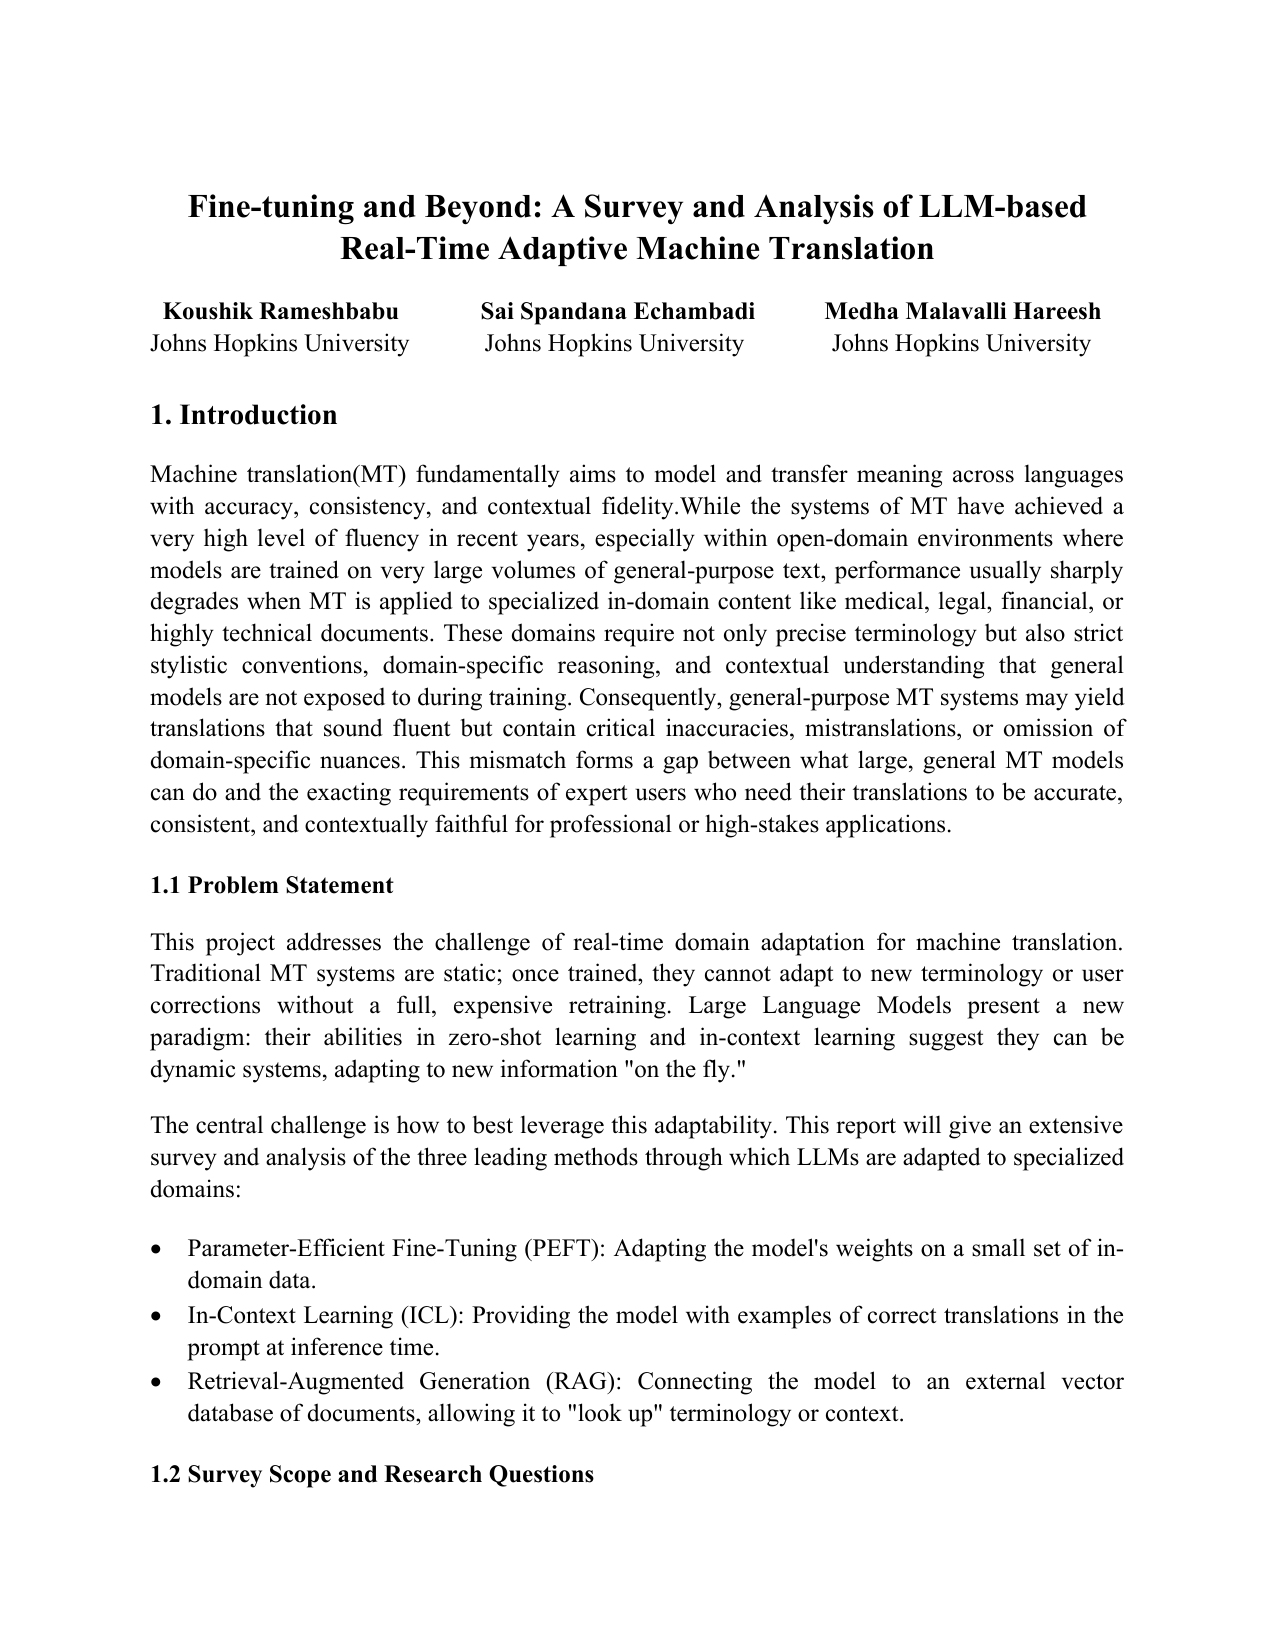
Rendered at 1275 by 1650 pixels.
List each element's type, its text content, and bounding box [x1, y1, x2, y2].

subtitle 1.2 Survey Scope and Research Questions [150, 1460, 1125, 1488]
subtitle 1.1 Problem Statement [150, 871, 1125, 898]
text Machine translation(MT) fundamentally aims to model and transfer meaning across languages with accuracy, consistency, and contextual fidelity.While the systems of MT have achieved a very high level of fluency in recent years, especially within open-domain environments where models are trained on very large volumes of general-purpose text, performance usually sharply degrades when MT is applied to specialized in-domain content like medical, legal, financial, or highly technical documents. These domains require not only precise terminology but also strict stylistic conventions, domain-specific reasoning, and contextual understanding that general models are not exposed to during training. Consequently, general-purpose MT systems may yield translations that sound fluent but contain critical inaccuracies, mistranslations, or omission of domain-specific nuances. This mismatch forms a gap between what large, general MT models can do and the exacting requirements of expert users who need their translations to be accurate, consistent, and contextually faithful for professional or high-stakes applications. [150, 460, 1125, 838]
text This project addresses the challenge of real-time domain adaptation for machine translation. Traditional MT systems are static; once trained, they cannot adapt to new terminology or user corrections without a full, expensive retraining. Large Language Models present a new paradigm: their abilities in zero-shot learning and in-context learning suggest they can be dynamic systems, adapting to new information "on the fly." [150, 928, 1125, 1082]
text The central challenge is how to best leverage this adaptability. This report will give an extensive survey and analysis of the three leading methods through which LLMs are adapted to specialized domains: [150, 1111, 1125, 1203]
list Retrieval-Augmented Generation (RAG): Connecting the model to an external vector database of documents, allowing it to "look up" terminology or context. [150, 1365, 1125, 1427]
subtitle Fine-tuning and Beyond: A Survey and Analysis of LLM-based Real-Time Adaptive Machine Translation [150, 187, 1125, 267]
text Koushik Rameshbabu Sai Spandana Echambadi Medha Malavalli Hareesh Johns Hopkins University Johns Hopkins University Johns Hopkins University [150, 297, 1125, 357]
list In-Context Learning (ICL): Providing the model with examples of correct translations in the prompt at inference time. [150, 1298, 1125, 1361]
list Parameter-Efficient Fine-Tuning (PEFT): Adapting the model's weights on a small set of in-domain data. [150, 1232, 1125, 1294]
subtitle 1. Introduction [150, 398, 1125, 431]
